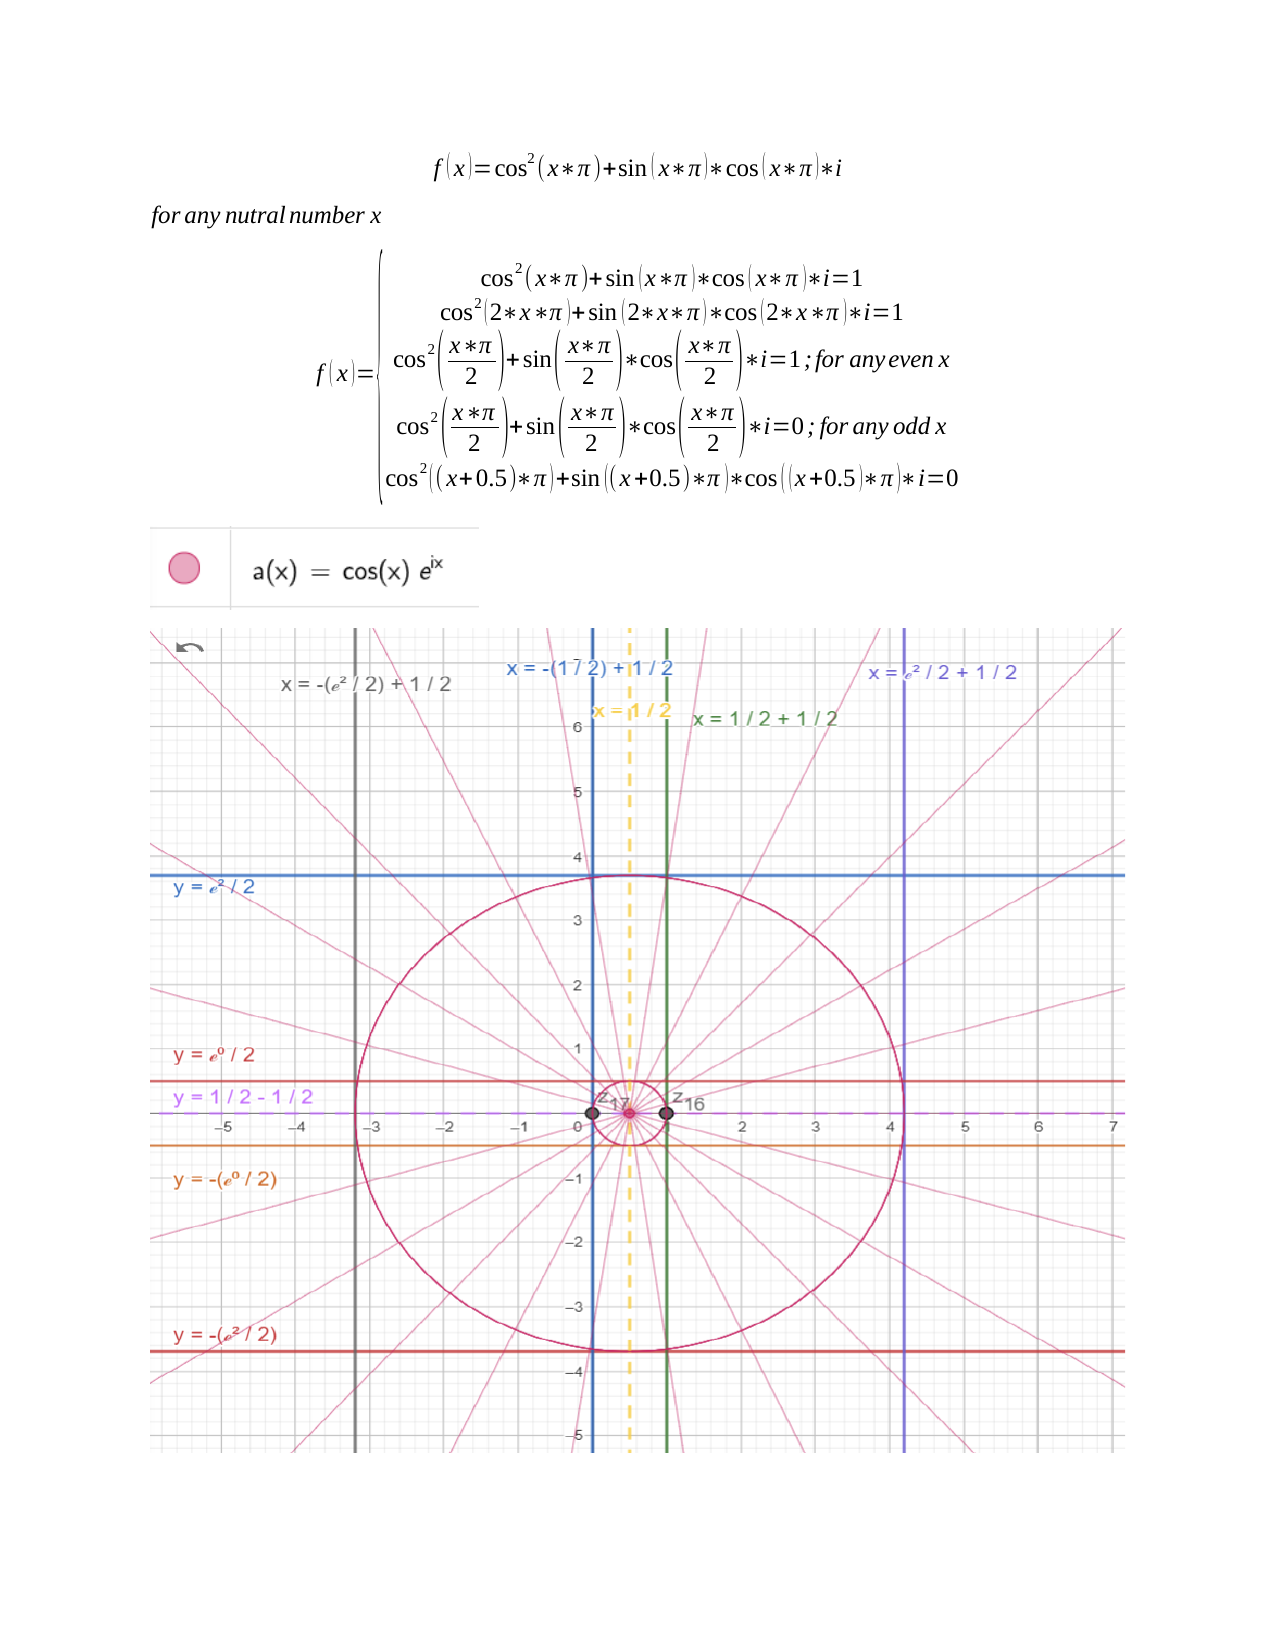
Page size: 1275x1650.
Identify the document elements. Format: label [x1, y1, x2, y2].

picture [150, 628, 1125, 1453]
picture [150, 526, 479, 610]
